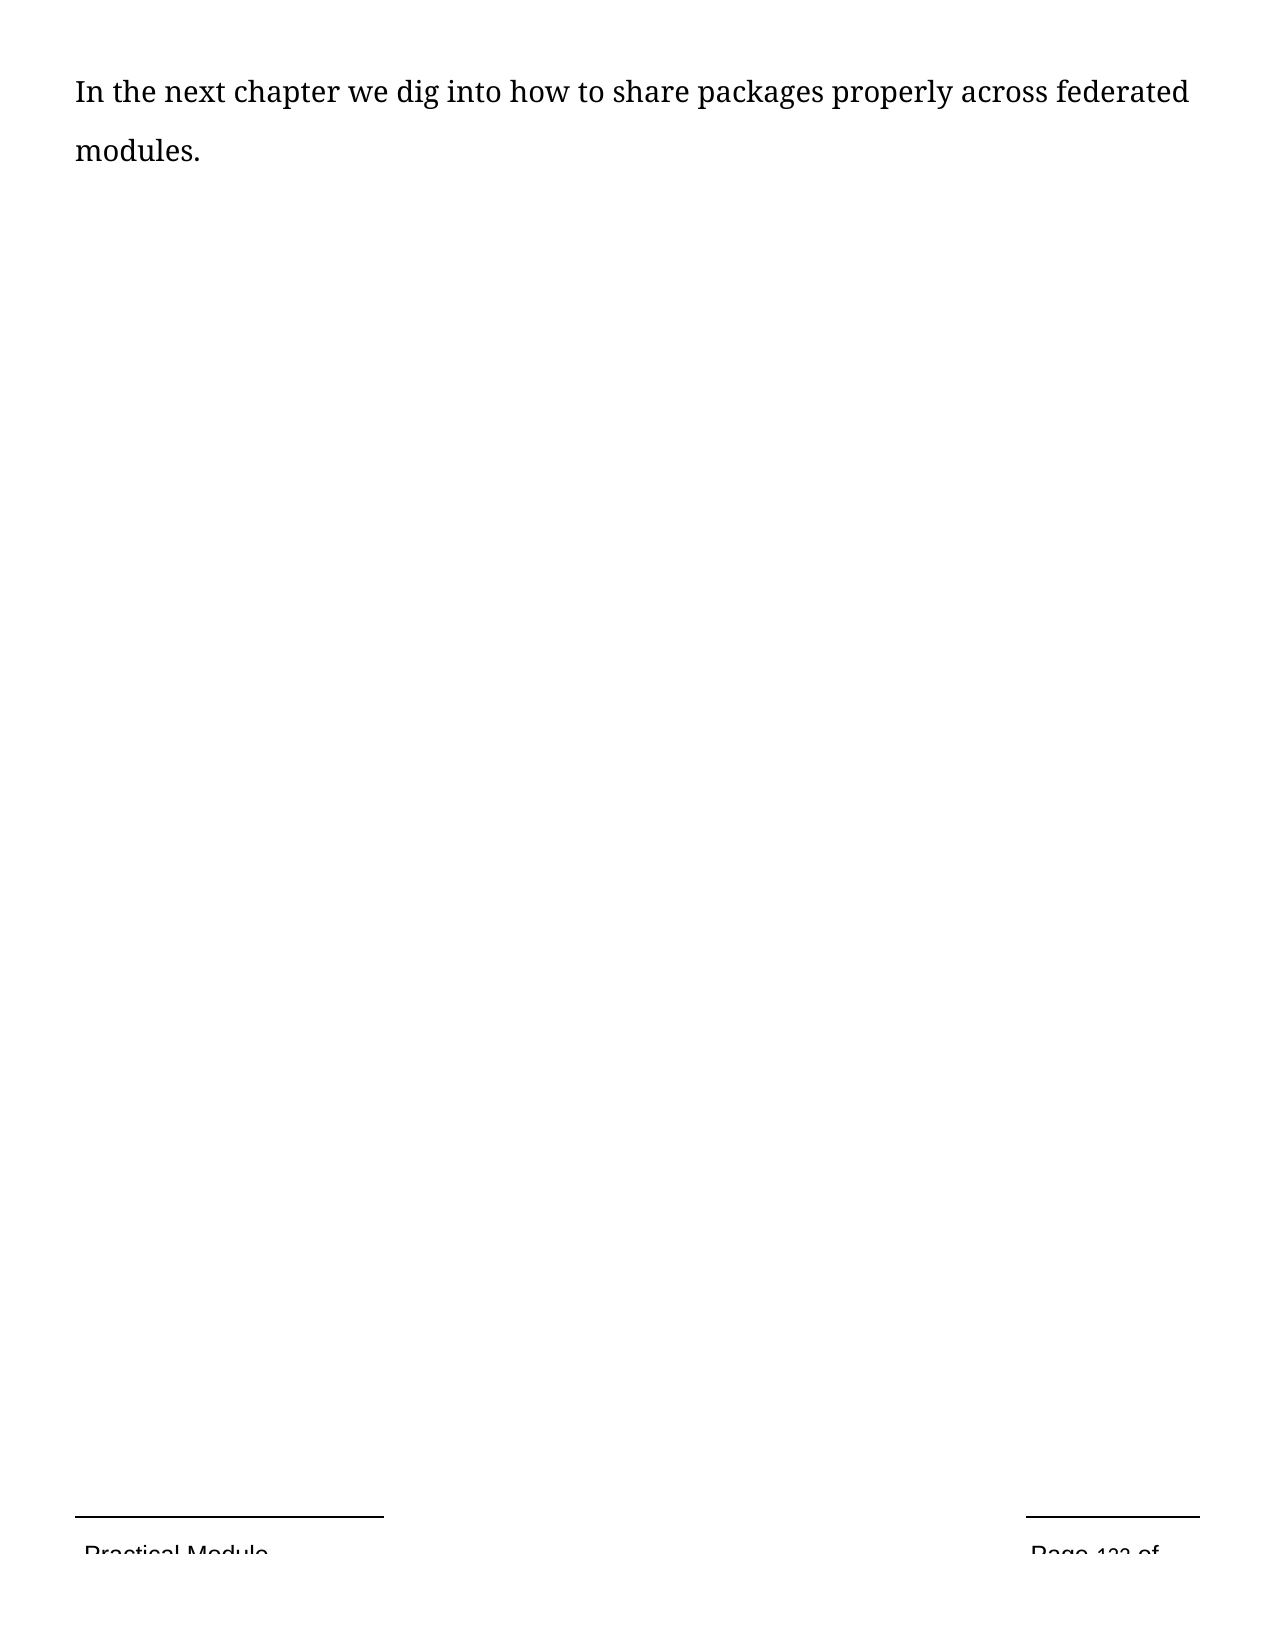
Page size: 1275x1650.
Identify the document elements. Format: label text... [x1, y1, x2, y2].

text In the next chapter we dig into how to share packages properly across federated modules. [75, 71, 1192, 170]
